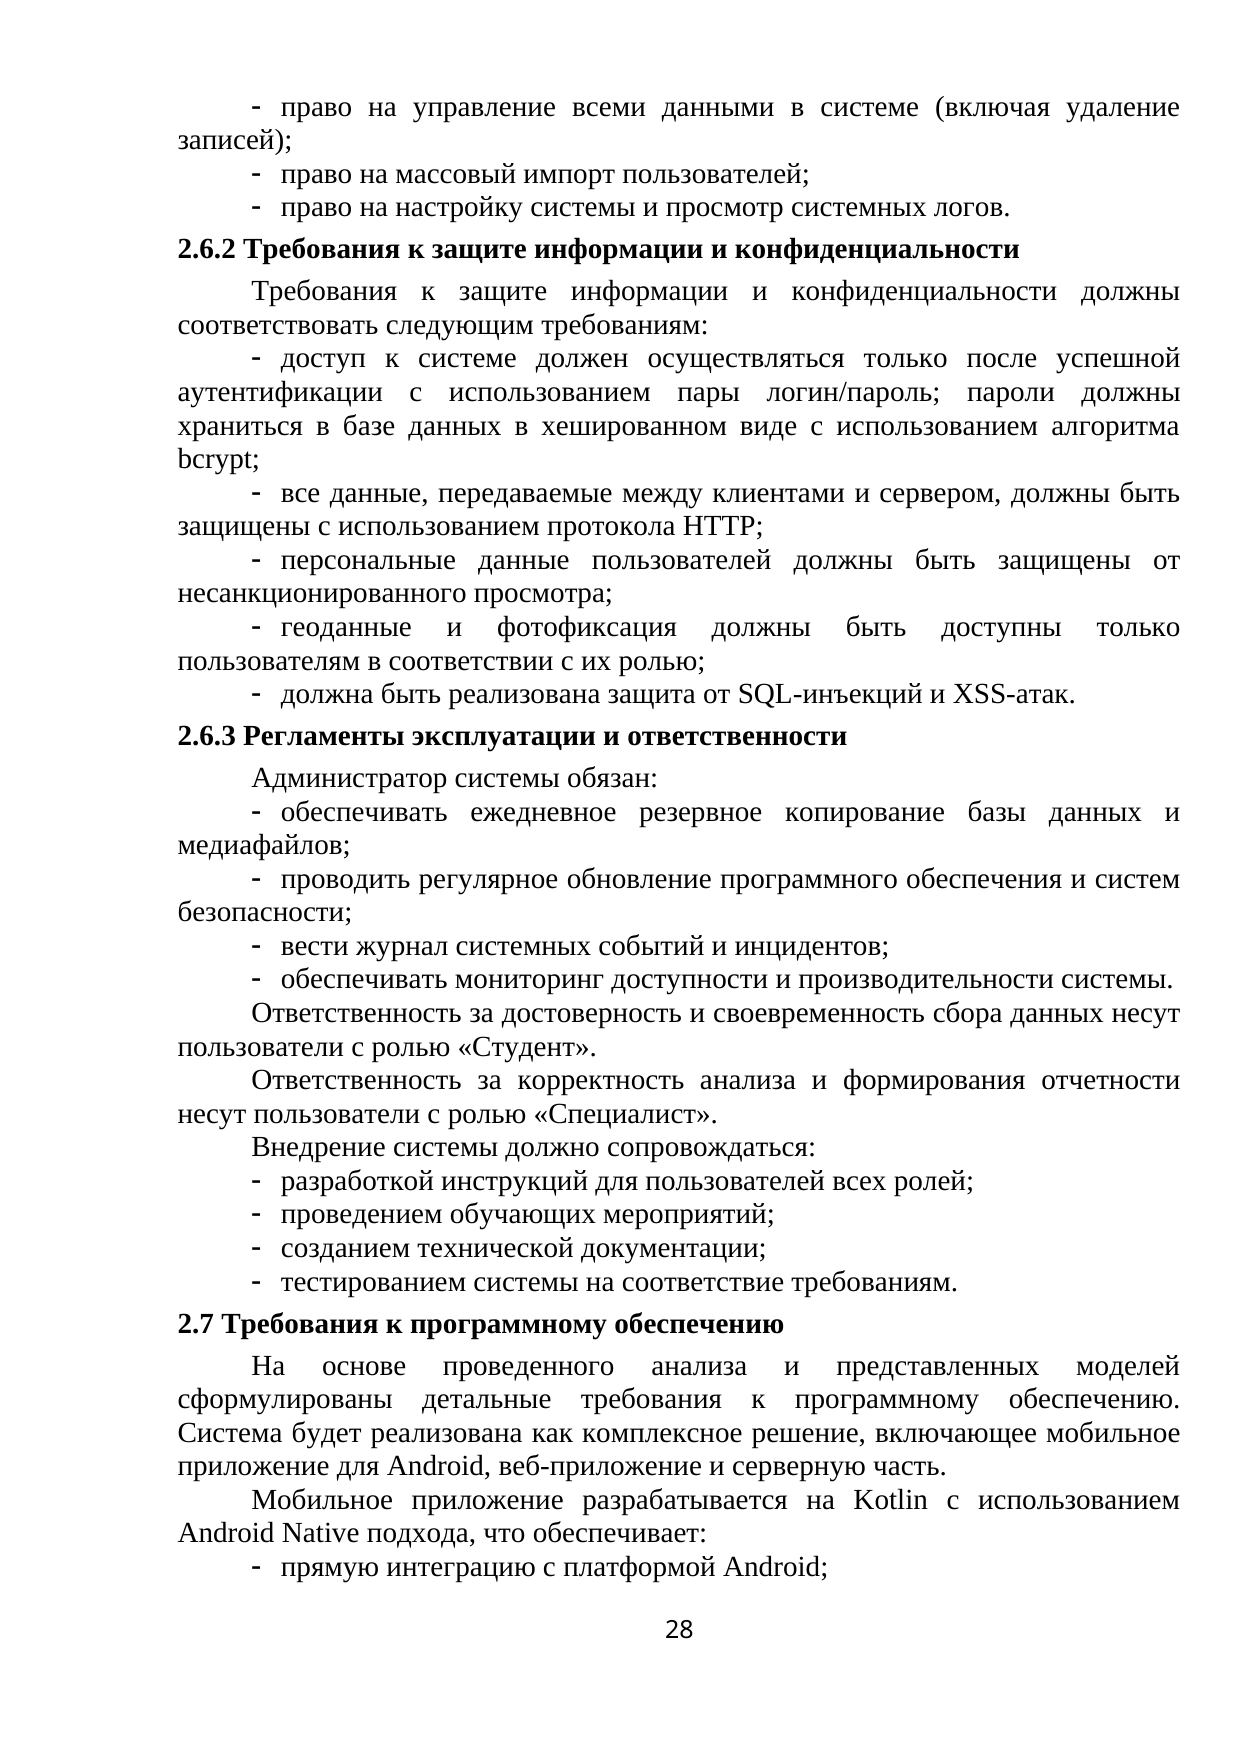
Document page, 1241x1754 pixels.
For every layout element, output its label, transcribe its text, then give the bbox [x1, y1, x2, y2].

text персональные данные пользователей должны быть защищены от несанкционированного просмотра; [177, 542, 1181, 609]
text 2.6.2 Требования к защите информации и конфиденциальности [177, 231, 1181, 265]
text вести журнал системных событий и инцидентов; [177, 928, 1181, 962]
text Требования к защите информации и конфиденциальности должны соответствовать следующим требованиям: [177, 273, 1181, 340]
text 2.7 Требования к программному обеспечению [177, 1306, 1181, 1339]
text Администратор системы обязан: [177, 760, 1181, 794]
text прямую интеграцию с платформой Android; [177, 1549, 1181, 1583]
text геоданные и фотофиксация должны быть доступны только пользователям в соответствии с их ролью; [177, 609, 1181, 676]
text созданием технической документации; [177, 1230, 1181, 1264]
text Внедрение системы должно сопровождаться: [177, 1129, 1181, 1163]
text обеспечивать ежедневное резервное копирование базы данных и медиафайлов; [177, 794, 1181, 861]
text обеспечивать мониторинг доступности и производительности системы. [177, 962, 1181, 995]
text Ответственность за достоверность и своевременность сбора данных несут пользователи с ролью «Студент». [177, 995, 1181, 1062]
text На основе проведенного анализа и представленных моделей сформулированы детальные требования к программному обеспечению. Система будет реализована как комплексное решение, включающее мобильное приложение для Android, веб-приложение и серверную часть. [177, 1348, 1181, 1482]
text все данные, передаваемые между клиентами и сервером, должны быть защищены с использованием протокола HTTP; [177, 475, 1181, 542]
text проводить регулярное обновление программного обеспечения и систем безопасности; [177, 861, 1181, 928]
text 2.6.3 Регламенты эксплуатации и ответственности [177, 718, 1181, 752]
text доступ к системе должен осуществляться только после успешной аутентификации с использованием пары логин/пароль; пароли должны храниться в базе данных в хешированном виде с использованием алгоритма bcrypt; [177, 340, 1181, 475]
text разработкой инструкций для пользователей всех ролей; [177, 1163, 1181, 1197]
text проведением обучающих мероприятий; [177, 1197, 1181, 1230]
text тестированием системы на соответствие требованиям. [177, 1264, 1181, 1298]
text право на управление всеми данными в системе (включая удаление записей); [177, 89, 1181, 156]
text право на настройку системы и просмотр системных логов. [177, 189, 1181, 223]
text Мобильное приложение разрабатывается на Kotlin с использованием Android Native подхода, что обеспечивает: [177, 1482, 1181, 1549]
text должна быть реализована защита от SQL-инъекций и XSS-атак. [177, 676, 1181, 710]
text Ответственность за корректность анализа и формирования отчетности несут пользователи с ролью «Специалист». [177, 1062, 1181, 1129]
text право на массовый импорт пользователей; [177, 156, 1181, 189]
